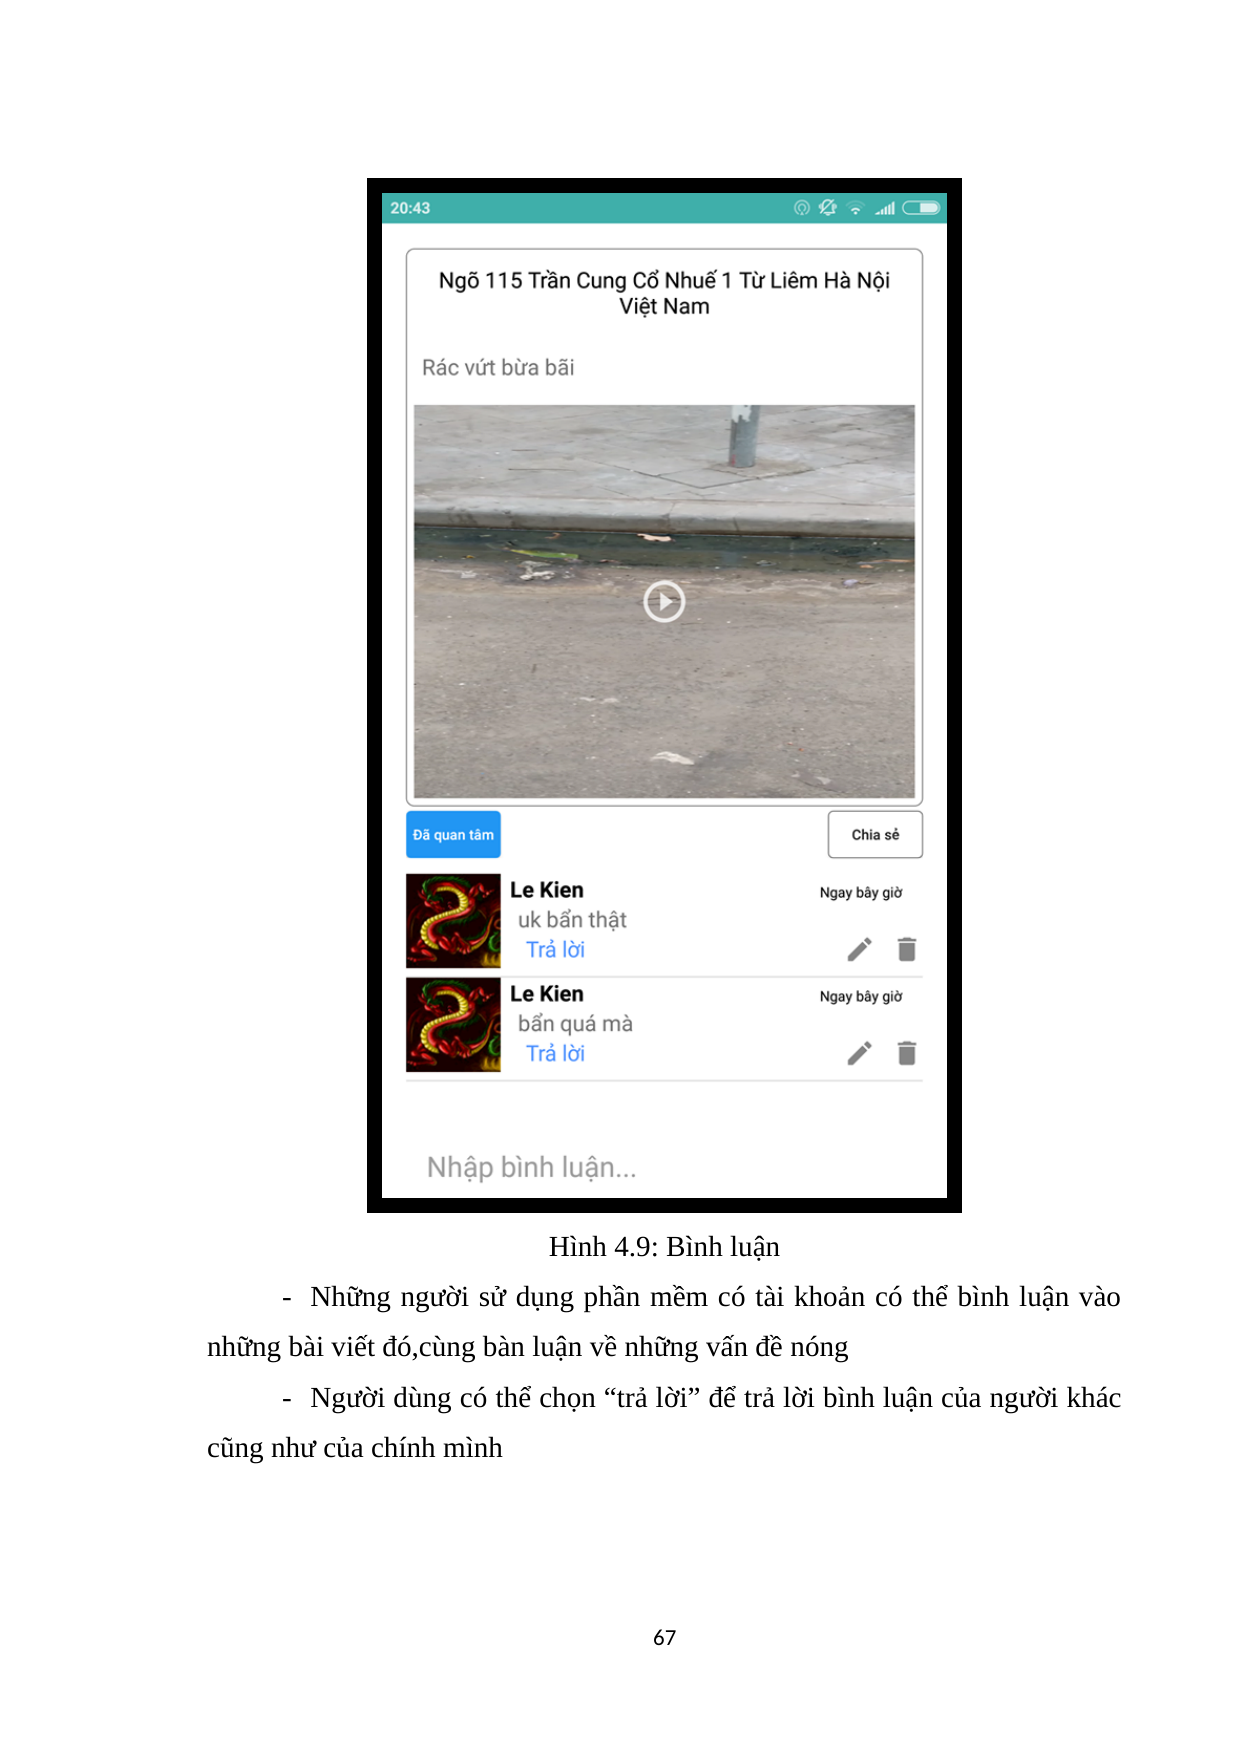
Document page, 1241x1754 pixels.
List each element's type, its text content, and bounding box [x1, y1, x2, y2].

list Những người sử dụng phần mềm có tài khoản có thể bình luận vào những bài viết đó,cùng bàn luận về những vấn đề nóng [207, 1279, 1122, 1363]
picture [382, 193, 947, 1198]
text Hình 4.9: Bình luận [207, 1229, 1122, 1262]
list Người dùng có thể chọn “trả lời” để trả lời bình luận của người khác cũng như của chính mình [207, 1380, 1122, 1463]
